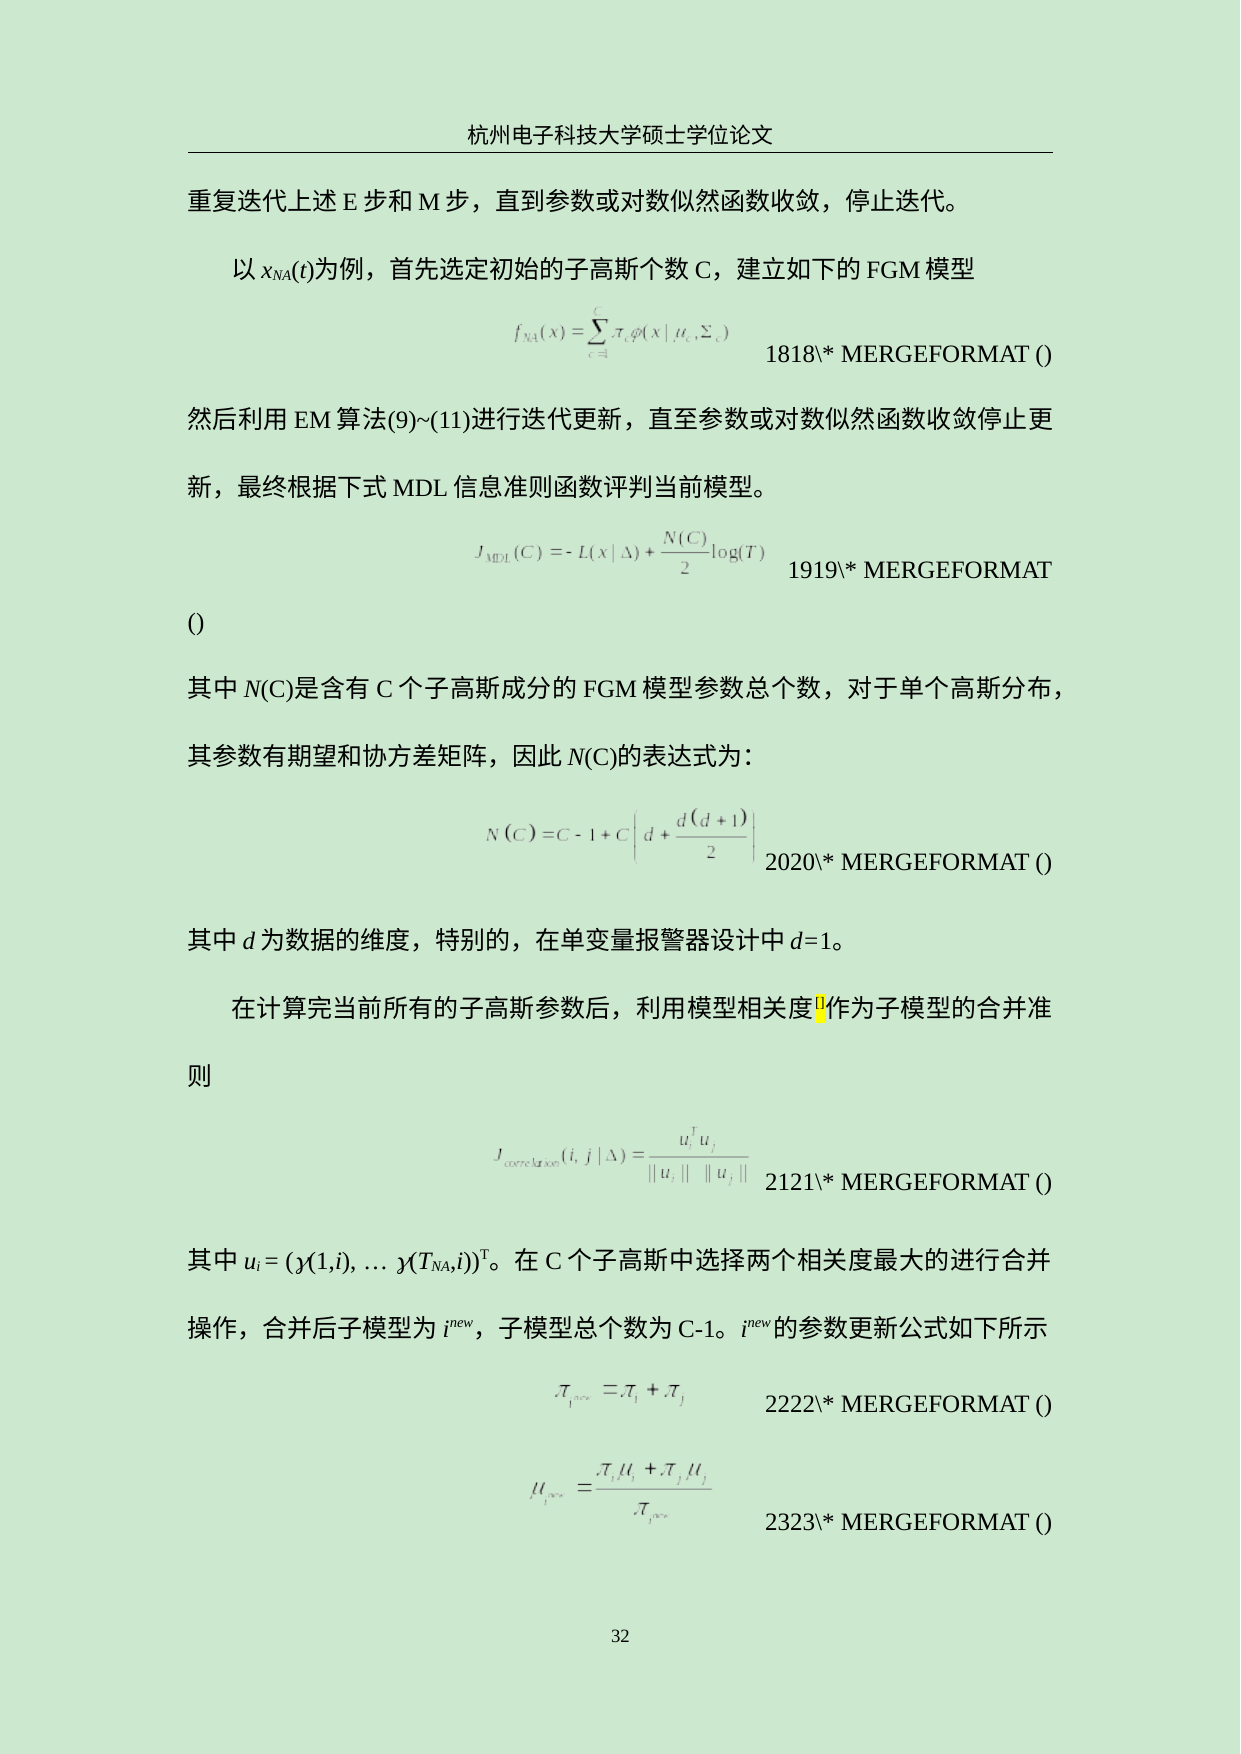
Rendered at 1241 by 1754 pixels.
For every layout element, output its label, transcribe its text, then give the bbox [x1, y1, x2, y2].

text 其中d为数据的维度，特别的，在单变量报警器设计中d=1。 [187, 905, 1053, 973]
text 其中ui = ((1,i), … (TNA,i))T。在C个子高斯中选择两个相关度最大的进行合并操作，合并后子模型为inew，子模型总个数为C-1。inew的参数更新公式如下所示 [187, 1225, 1053, 1361]
text 然后利用EM算法(9)~(11)进行迭代更新，直至参数或对数似然函数收敛停止更新，最终根据下式MDL信息准则函数评判当前模型。 [187, 384, 1053, 519]
text 在计算完当前所有的子高斯参数后，利用模型相关度[]作为子模型的合并准则 [187, 973, 1053, 1108]
text 其中N(C)是含有C个子高斯成分的FGM模型参数总个数，对于单个高斯分布，其参数有期望和协方差矩阵，因此N(C)的表达式为： [187, 653, 1053, 788]
text 以xNA(t)为例，首先选定初始的子高斯个数C，建立如下的FGM模型 [187, 233, 1053, 301]
text 重复迭代上述E步和M步，直到参数或对数似然函数收敛，停止迭代。 [187, 166, 1053, 233]
